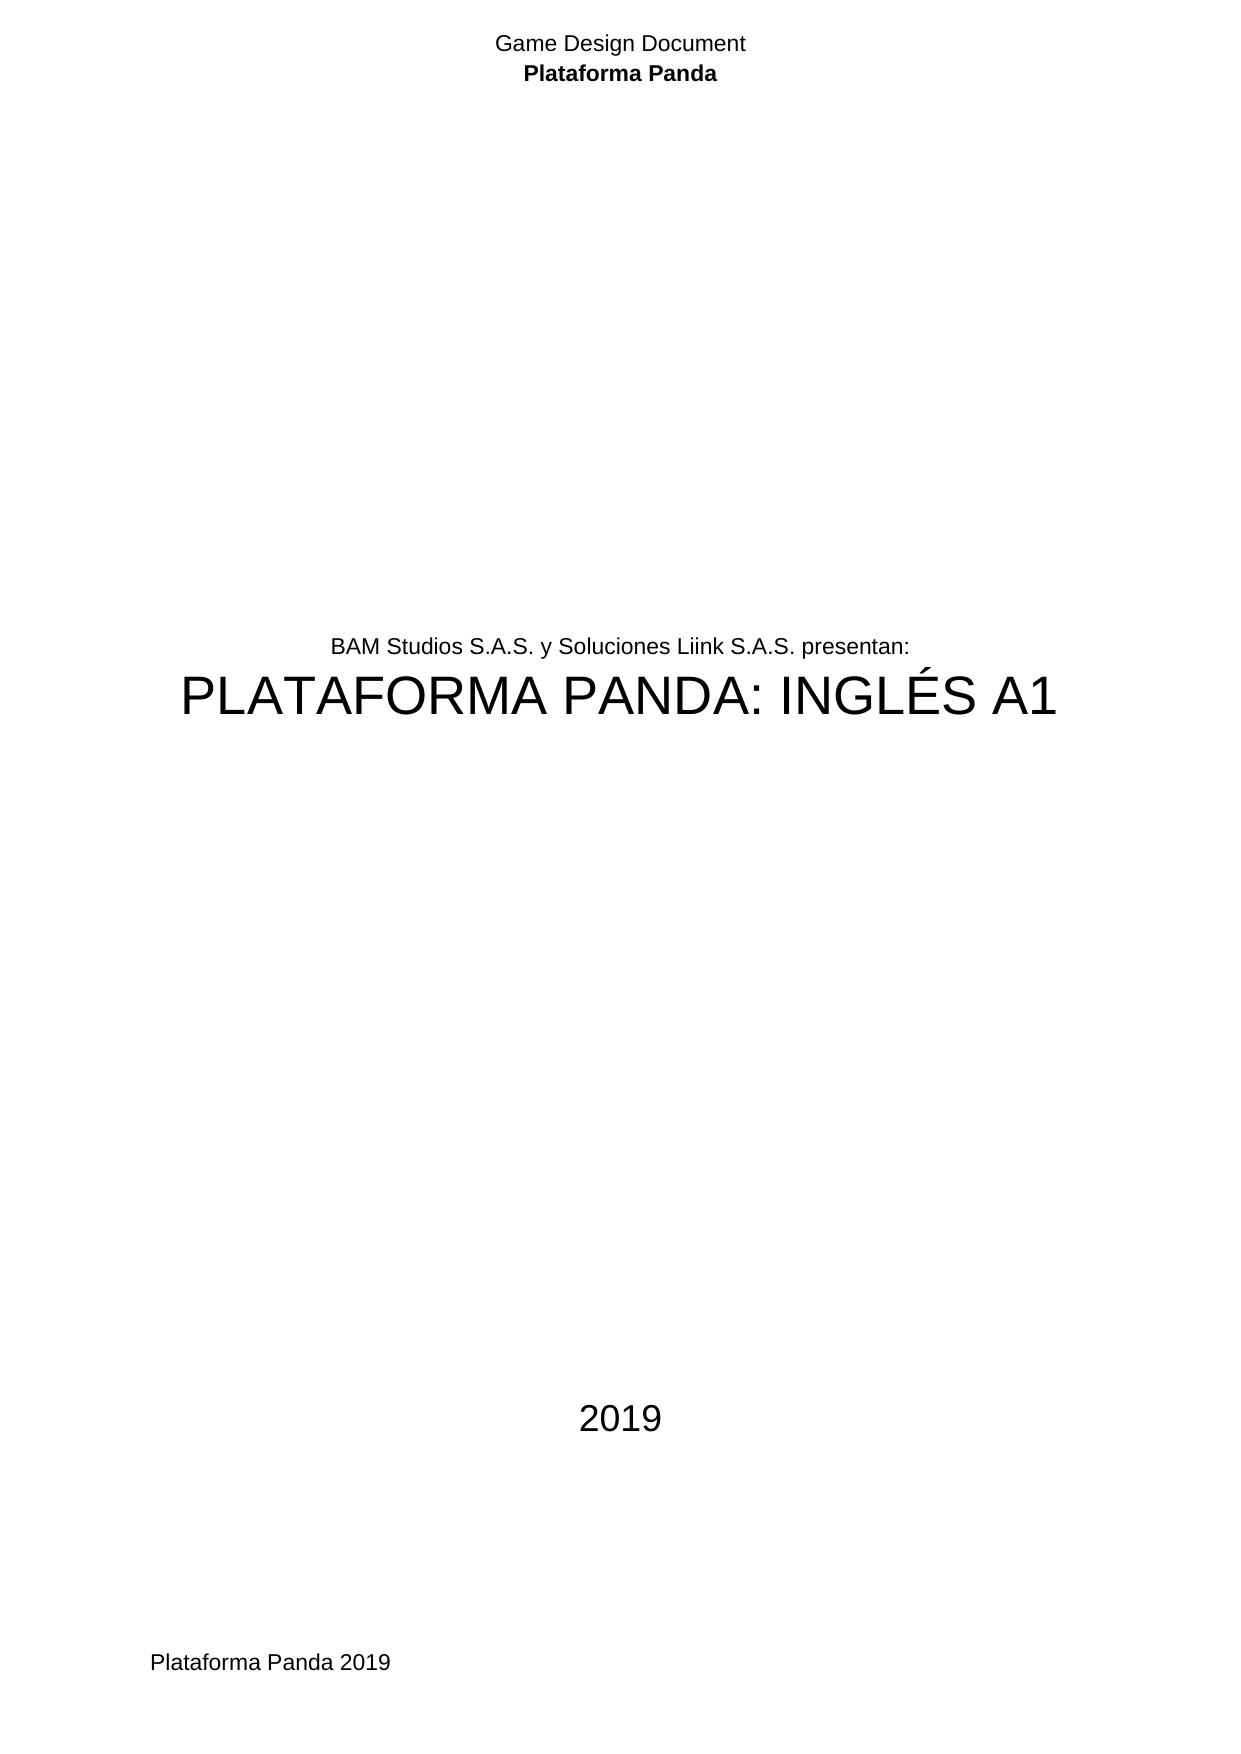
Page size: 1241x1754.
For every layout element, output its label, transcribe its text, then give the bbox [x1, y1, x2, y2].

text BAM Studios S.A.S. y Soluciones Liink S.A.S. presentan: [150, 633, 1090, 660]
text 2019 [150, 1397, 1090, 1440]
title PLATAFORMA PANDA: INGLÉS A1 [150, 663, 1090, 726]
